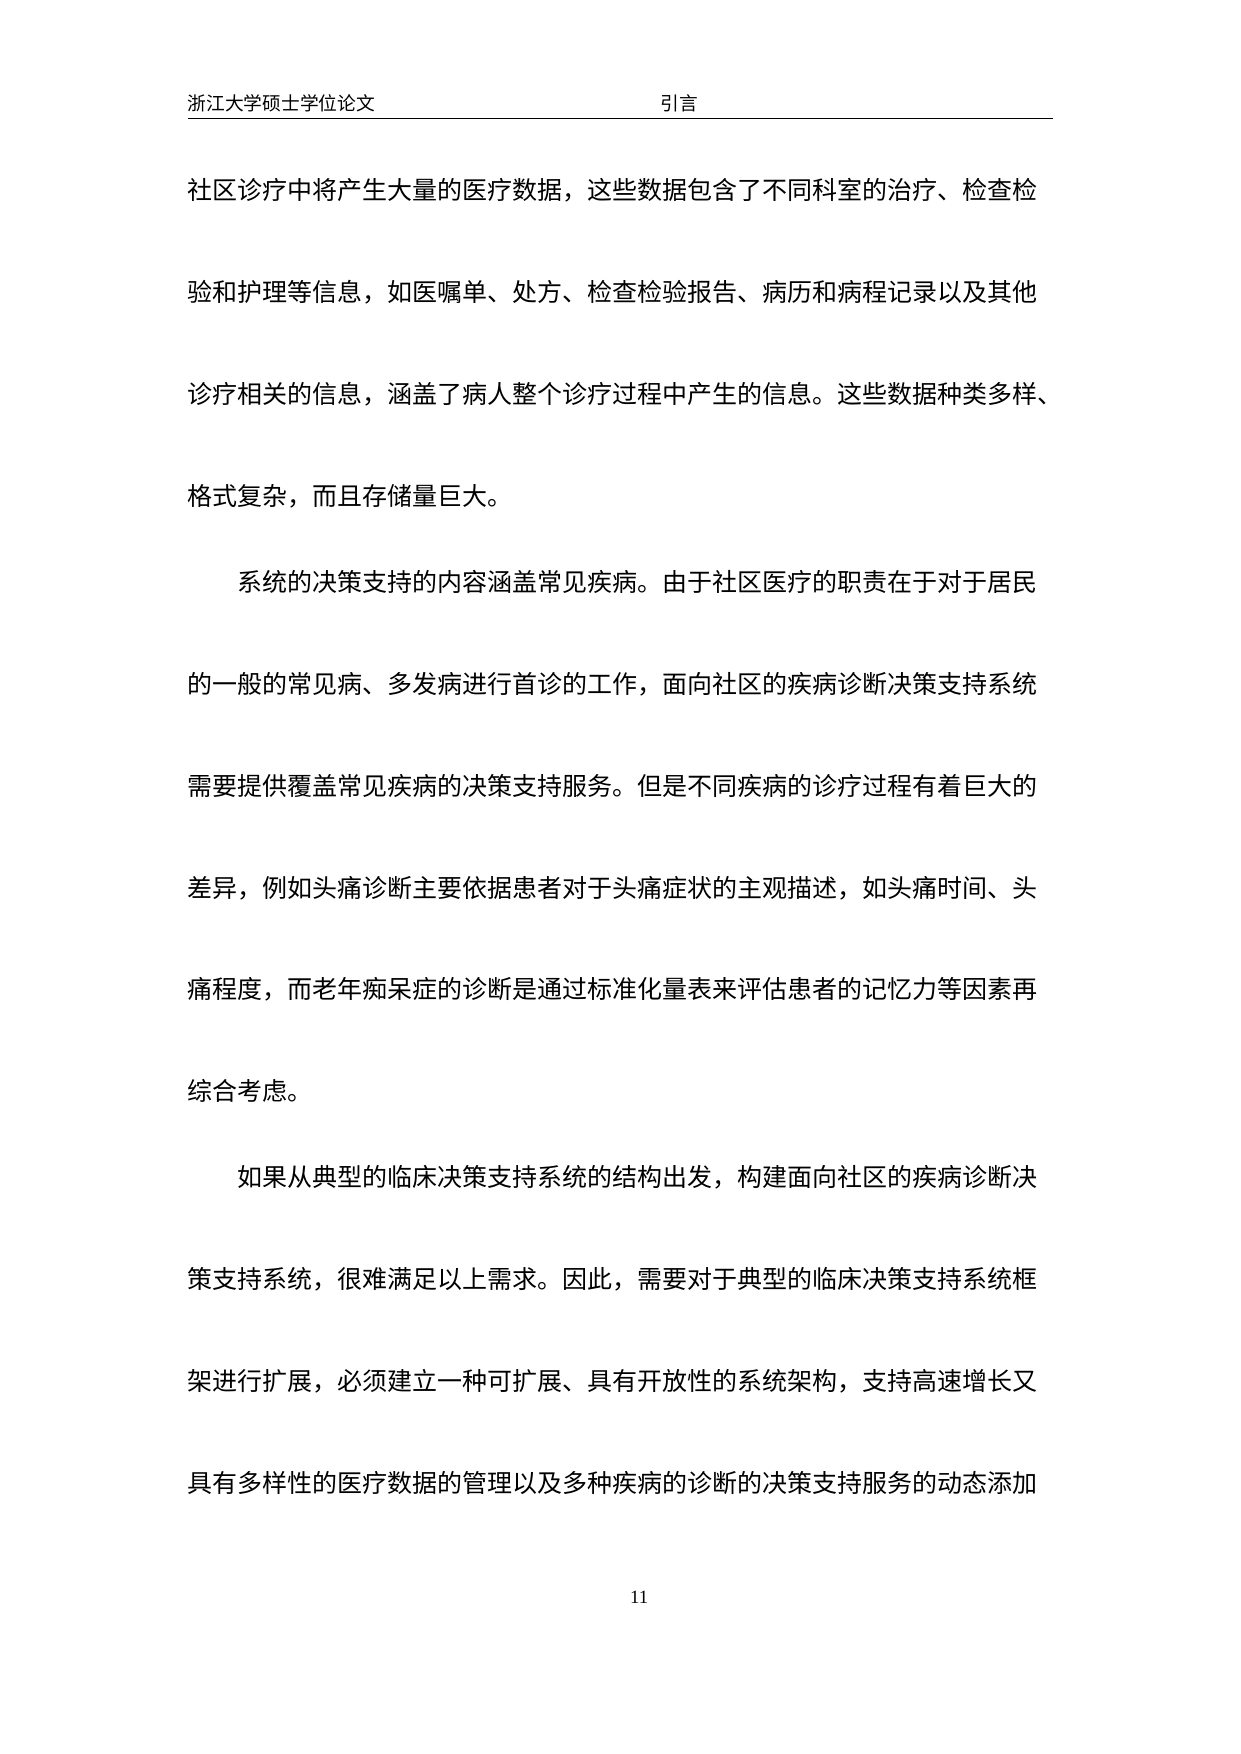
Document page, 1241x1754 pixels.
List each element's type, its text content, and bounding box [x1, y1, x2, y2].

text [187, 1142, 1053, 1516]
text 系统的决策支持的内容涵盖常见疾病。由于社区医疗的职责在于对于居民的一般的常见病、多发病进行首诊的工作，面向社区的疾病诊断决策支持系统需要提供覆盖常见疾病的决策支持服务。但是不同疾病的诊疗过程有着巨大的差异，例如头痛诊断主要依据患者对于头痛症状的主观描述，如头痛时间、头痛程度，而老年痴呆症的诊断是通过标准化量表来评估患者的记忆力等因素再综合考虑。 [187, 547, 1053, 1124]
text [187, 155, 1053, 528]
